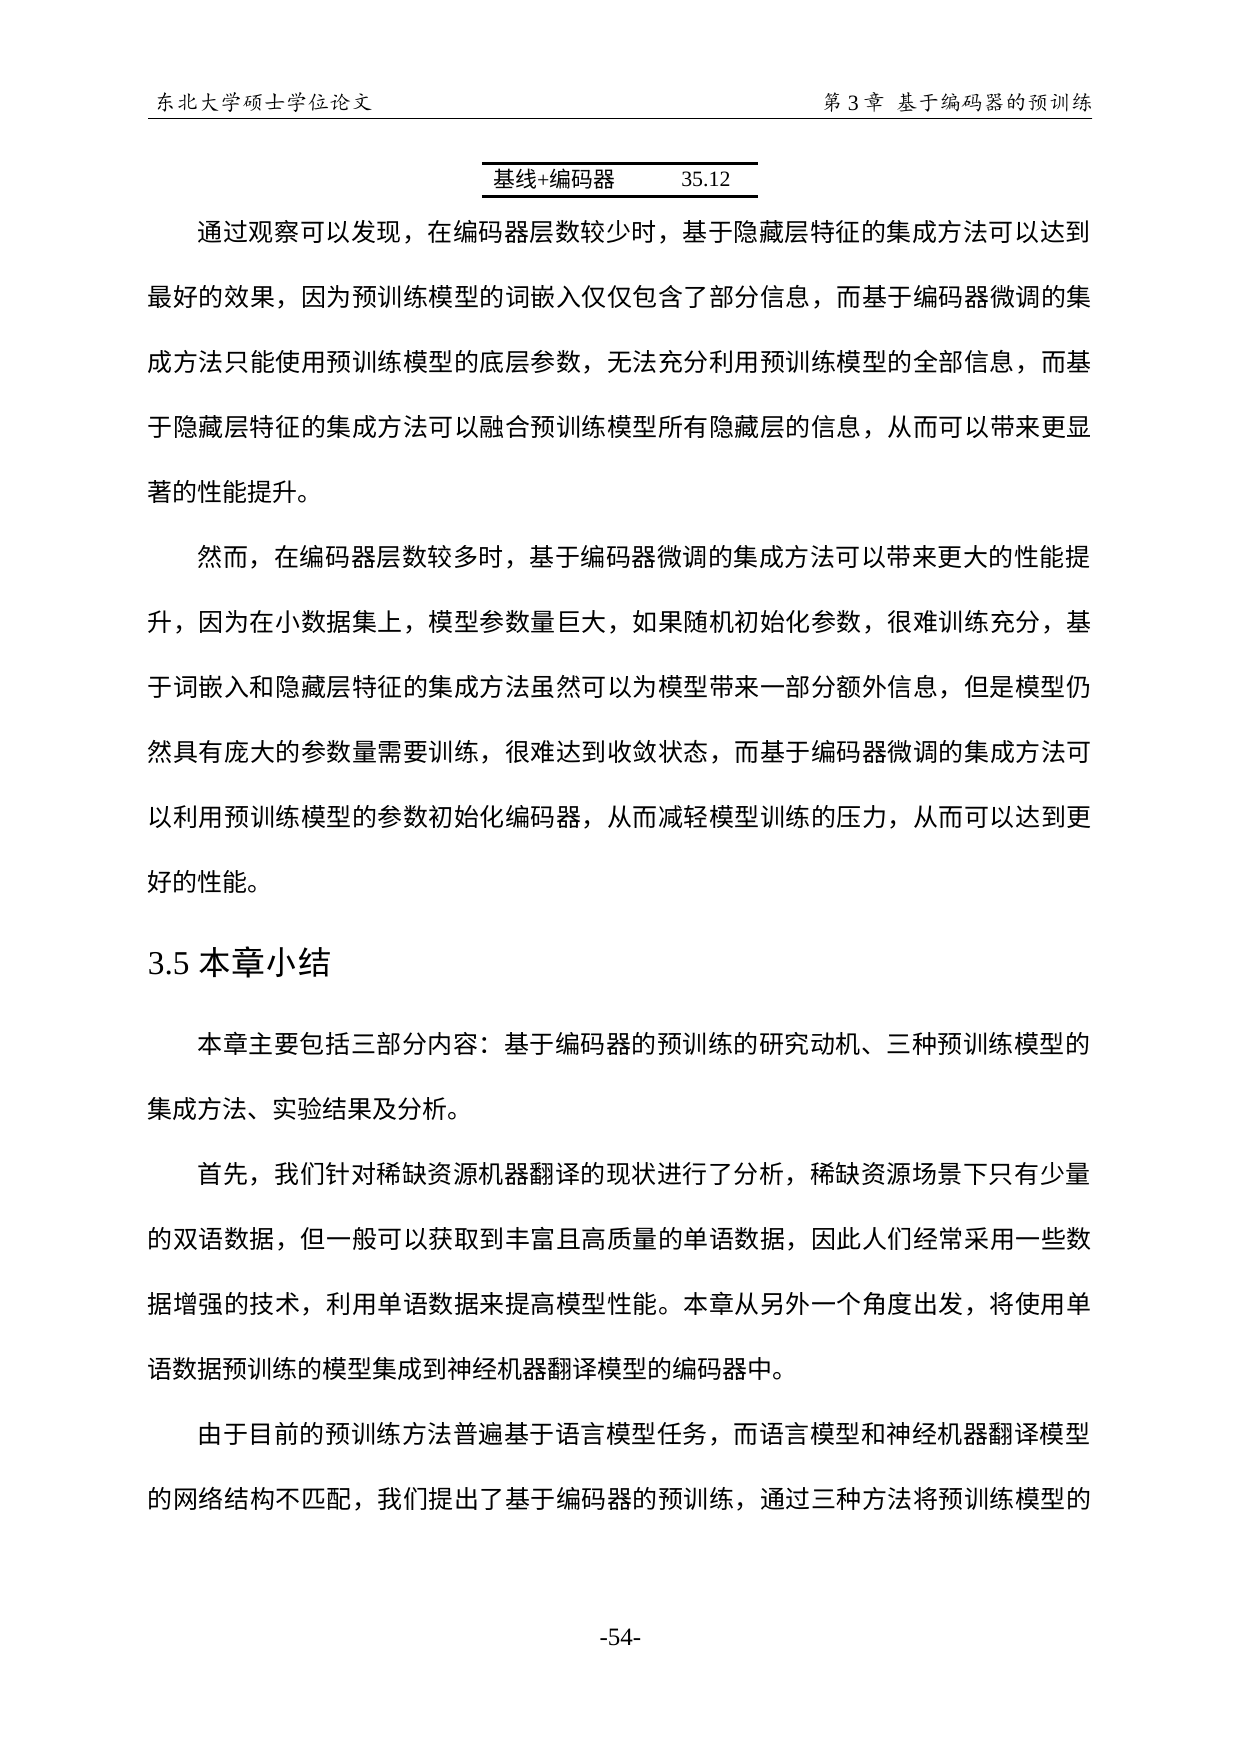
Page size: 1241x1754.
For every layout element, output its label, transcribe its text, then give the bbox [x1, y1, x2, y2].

text 3.5 本章小结 [148, 929, 1092, 994]
table_cell 基线+编码器 [482, 165, 670, 194]
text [148, 1400, 1092, 1530]
table_cell 35.12 [670, 165, 758, 194]
text 通过观察可以发现，在编码器层数较少时，基于隐藏层特征的集成方法可以达到最好的效果，因为预训练模型的词嵌入仅仅包含了部分信息，而基于编码器微调的集成方法只能使用预训练模型的底层参数，无法充分利用预训练模型的全部信息，而基于隐藏层特征的集成方法可以融合预训练模型所有隐藏层的信息，从而可以带来更显著的性能提升。 [148, 198, 1092, 523]
text 然而，在编码器层数较多时，基于编码器微调的集成方法可以带来更大的性能提升，因为在小数据集上，模型参数量巨大，如果随机初始化参数，很难训练充分，基于词嵌入和隐藏层特征的集成方法虽然可以为模型带来一部分额外信息，但是模型仍然具有庞大的参数量需要训练，很难达到收敛状态，而基于编码器微调的集成方法可以利用预训练模型的参数初始化编码器，从而减轻模型训练的压力，从而可以达到更好的性能。 [148, 523, 1092, 913]
text 首先，我们针对稀缺资源机器翻译的现状进行了分析，稀缺资源场景下只有少量的双语数据，但一般可以获取到丰富且高质量的单语数据，因此人们经常采用一些数据增强的技术，利用单语数据来提高模型性能。本章从另外一个角度出发，将使用单语数据预训练的模型集成到神经机器翻译模型的编码器中。 [148, 1140, 1092, 1400]
text 本章主要包括三部分内容：基于编码器的预训练的研究动机、三种预训练模型的集成方法、实验结果及分析。 [148, 1010, 1092, 1140]
